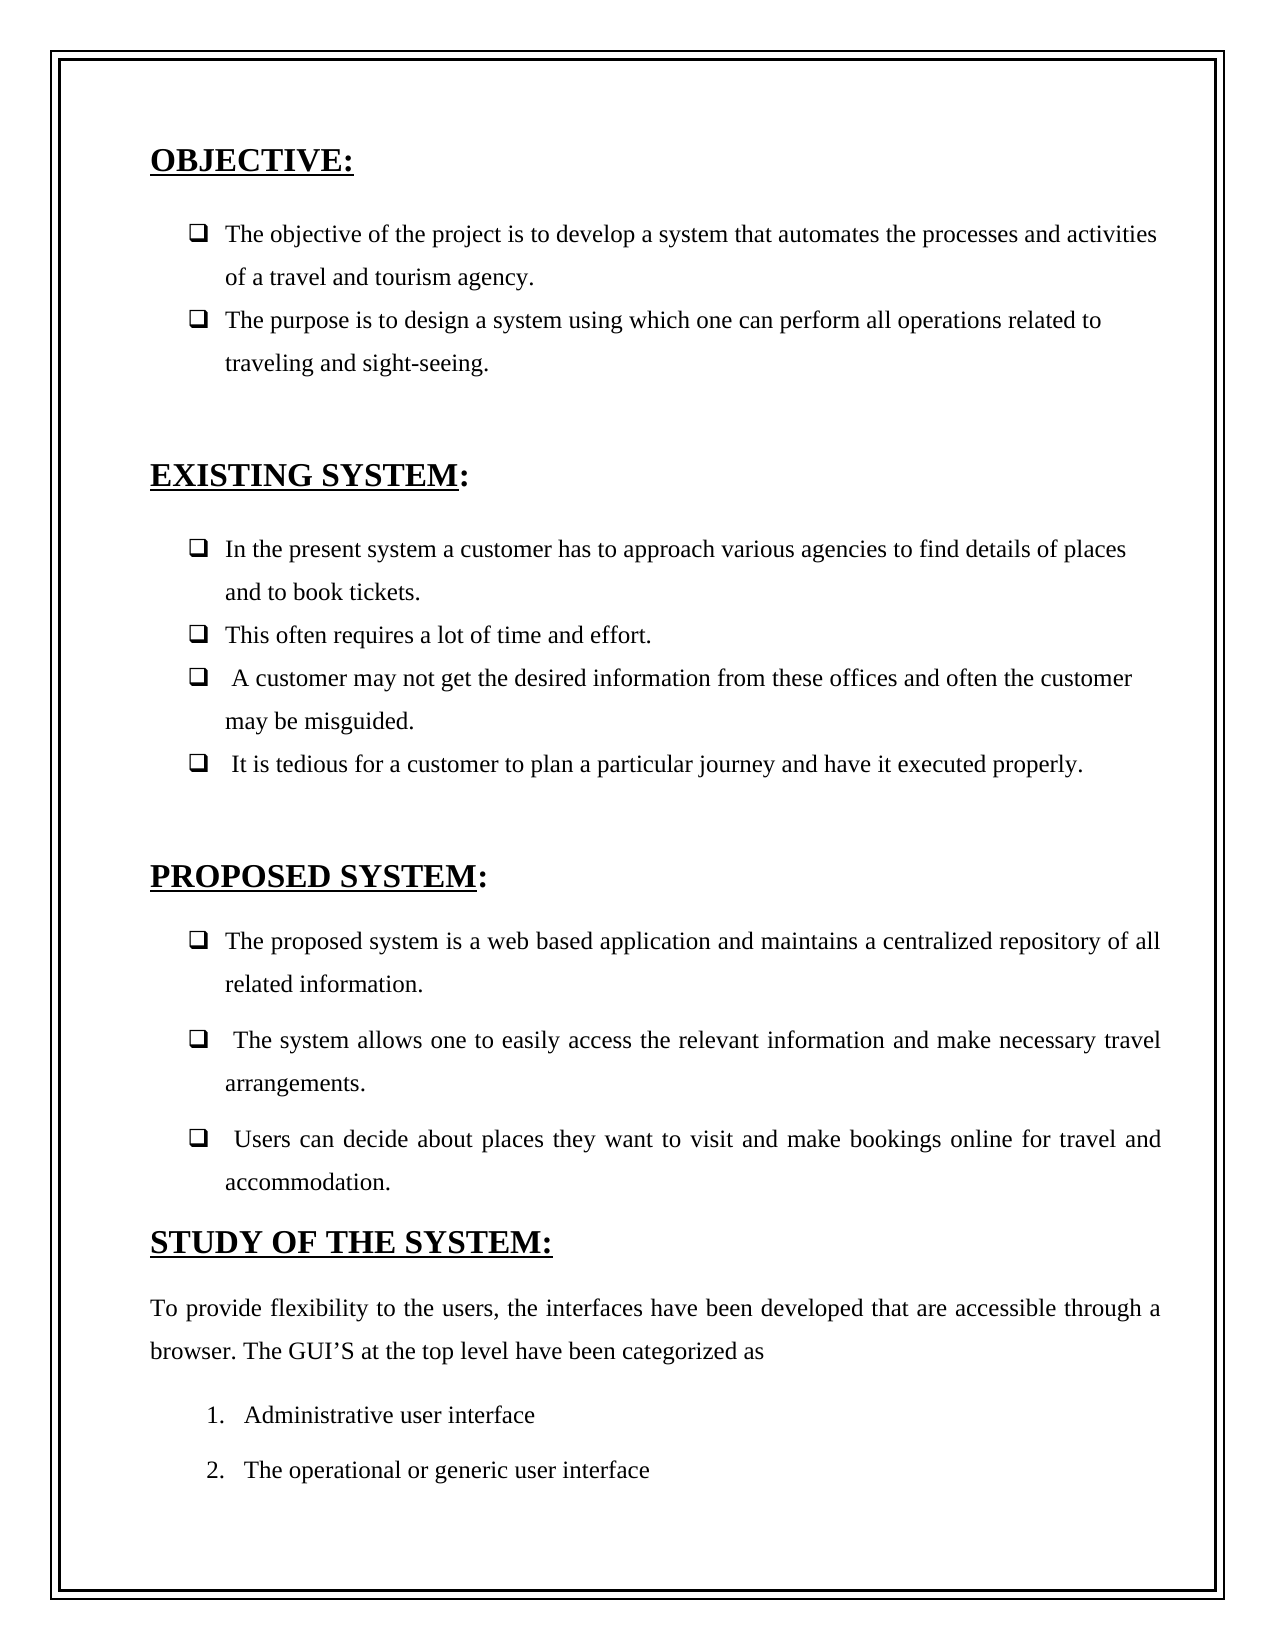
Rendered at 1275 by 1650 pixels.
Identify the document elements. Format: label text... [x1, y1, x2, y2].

list The operational or generic user interface [206, 1455, 1162, 1484]
text PROPOSED SYSTEM: [150, 856, 1162, 895]
list This often requires a lot of time and effort. [187, 620, 1162, 649]
text EXISTING SYSTEM: [150, 455, 1162, 494]
list In the present system a customer has to approach various agencies to find details of places and to book tickets. [187, 534, 1162, 606]
text OBJECTIVE: [150, 141, 1162, 179]
list The proposed system is a web based application and maintains a centralized repository of all related information. [187, 926, 1162, 998]
list The system allows one to easily access the relevant information and make necessary travel arrangements. [187, 1025, 1162, 1097]
text To provide flexibility to the users, the interfaces have been developed that are accessible through a browser. The GUI’S at the top level have been categorized as [150, 1293, 1162, 1364]
list The objective of the project is to develop a system that automates the processes and activities of a travel and tourism agency. [187, 219, 1162, 291]
list The purpose is to design a system using which one can perform all operations related to traveling and sight-seeing. [187, 305, 1162, 377]
list A customer may not get the desired information from these offices and often the customer may be misguided. [187, 663, 1162, 735]
list Administrative user interface [206, 1400, 1162, 1428]
list Users can decide about places they want to visit and make bookings online for travel and accommodation. [187, 1124, 1162, 1196]
list It is tedious for a customer to plan a particular journey and have it executed properly. [187, 749, 1162, 778]
subtitle STUDY OF THE SYSTEM: [150, 1223, 1162, 1261]
